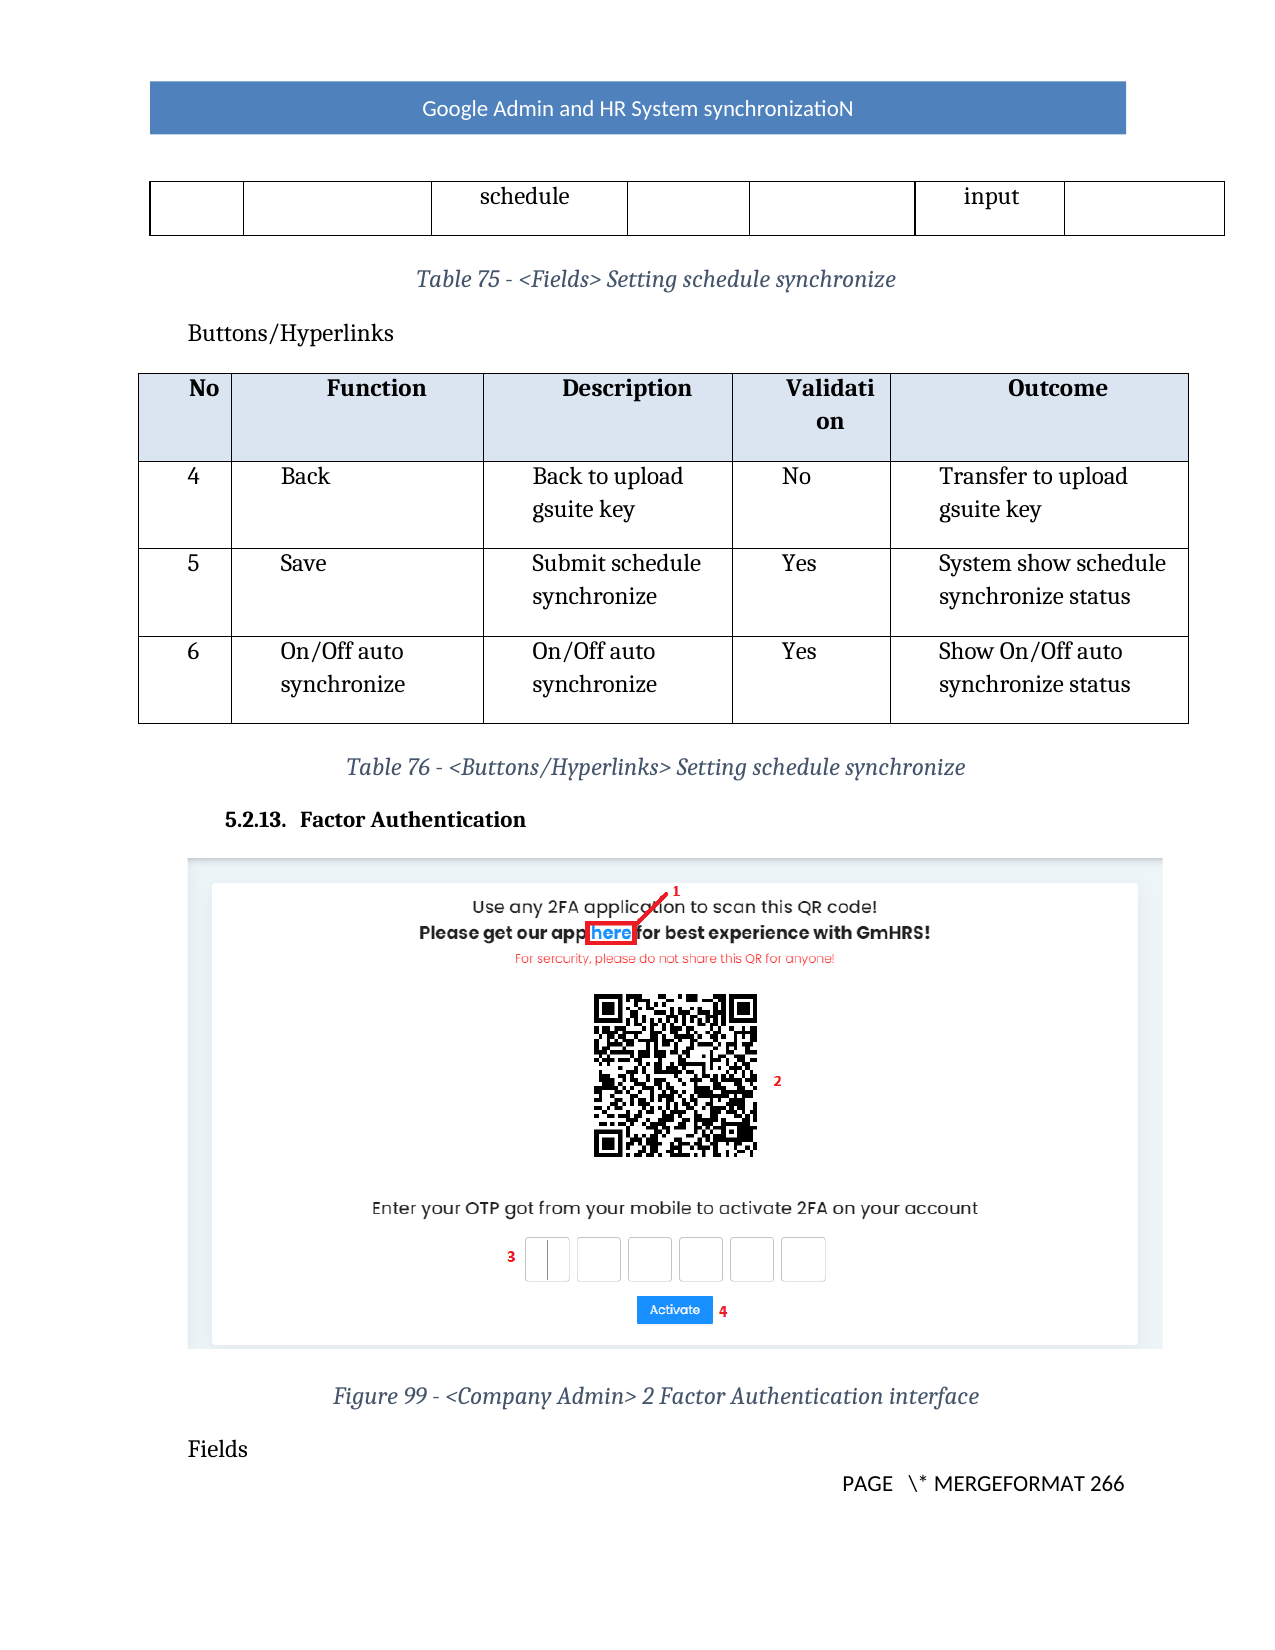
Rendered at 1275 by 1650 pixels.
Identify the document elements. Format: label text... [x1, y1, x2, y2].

text Figure 99 - <Company Admin> 2 Factor Authentication interface [187, 1382, 1125, 1410]
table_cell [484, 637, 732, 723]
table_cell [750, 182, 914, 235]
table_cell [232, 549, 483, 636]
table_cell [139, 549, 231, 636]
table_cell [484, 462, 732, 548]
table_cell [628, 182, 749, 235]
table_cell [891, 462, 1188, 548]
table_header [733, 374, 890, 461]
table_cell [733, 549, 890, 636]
text Buttons/Hyperlinks [187, 319, 1125, 348]
subtitle Factor Authentication [225, 807, 1125, 833]
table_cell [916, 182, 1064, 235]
picture [187, 858, 1163, 1349]
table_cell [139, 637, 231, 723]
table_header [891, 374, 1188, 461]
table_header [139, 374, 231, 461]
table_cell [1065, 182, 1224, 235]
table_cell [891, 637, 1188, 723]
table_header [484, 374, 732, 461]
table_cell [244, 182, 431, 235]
text Fields [187, 1435, 1125, 1464]
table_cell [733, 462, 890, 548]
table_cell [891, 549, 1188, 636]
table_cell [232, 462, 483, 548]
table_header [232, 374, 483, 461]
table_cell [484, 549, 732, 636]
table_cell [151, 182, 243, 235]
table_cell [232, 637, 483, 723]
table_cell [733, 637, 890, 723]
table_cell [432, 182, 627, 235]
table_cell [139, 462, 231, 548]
